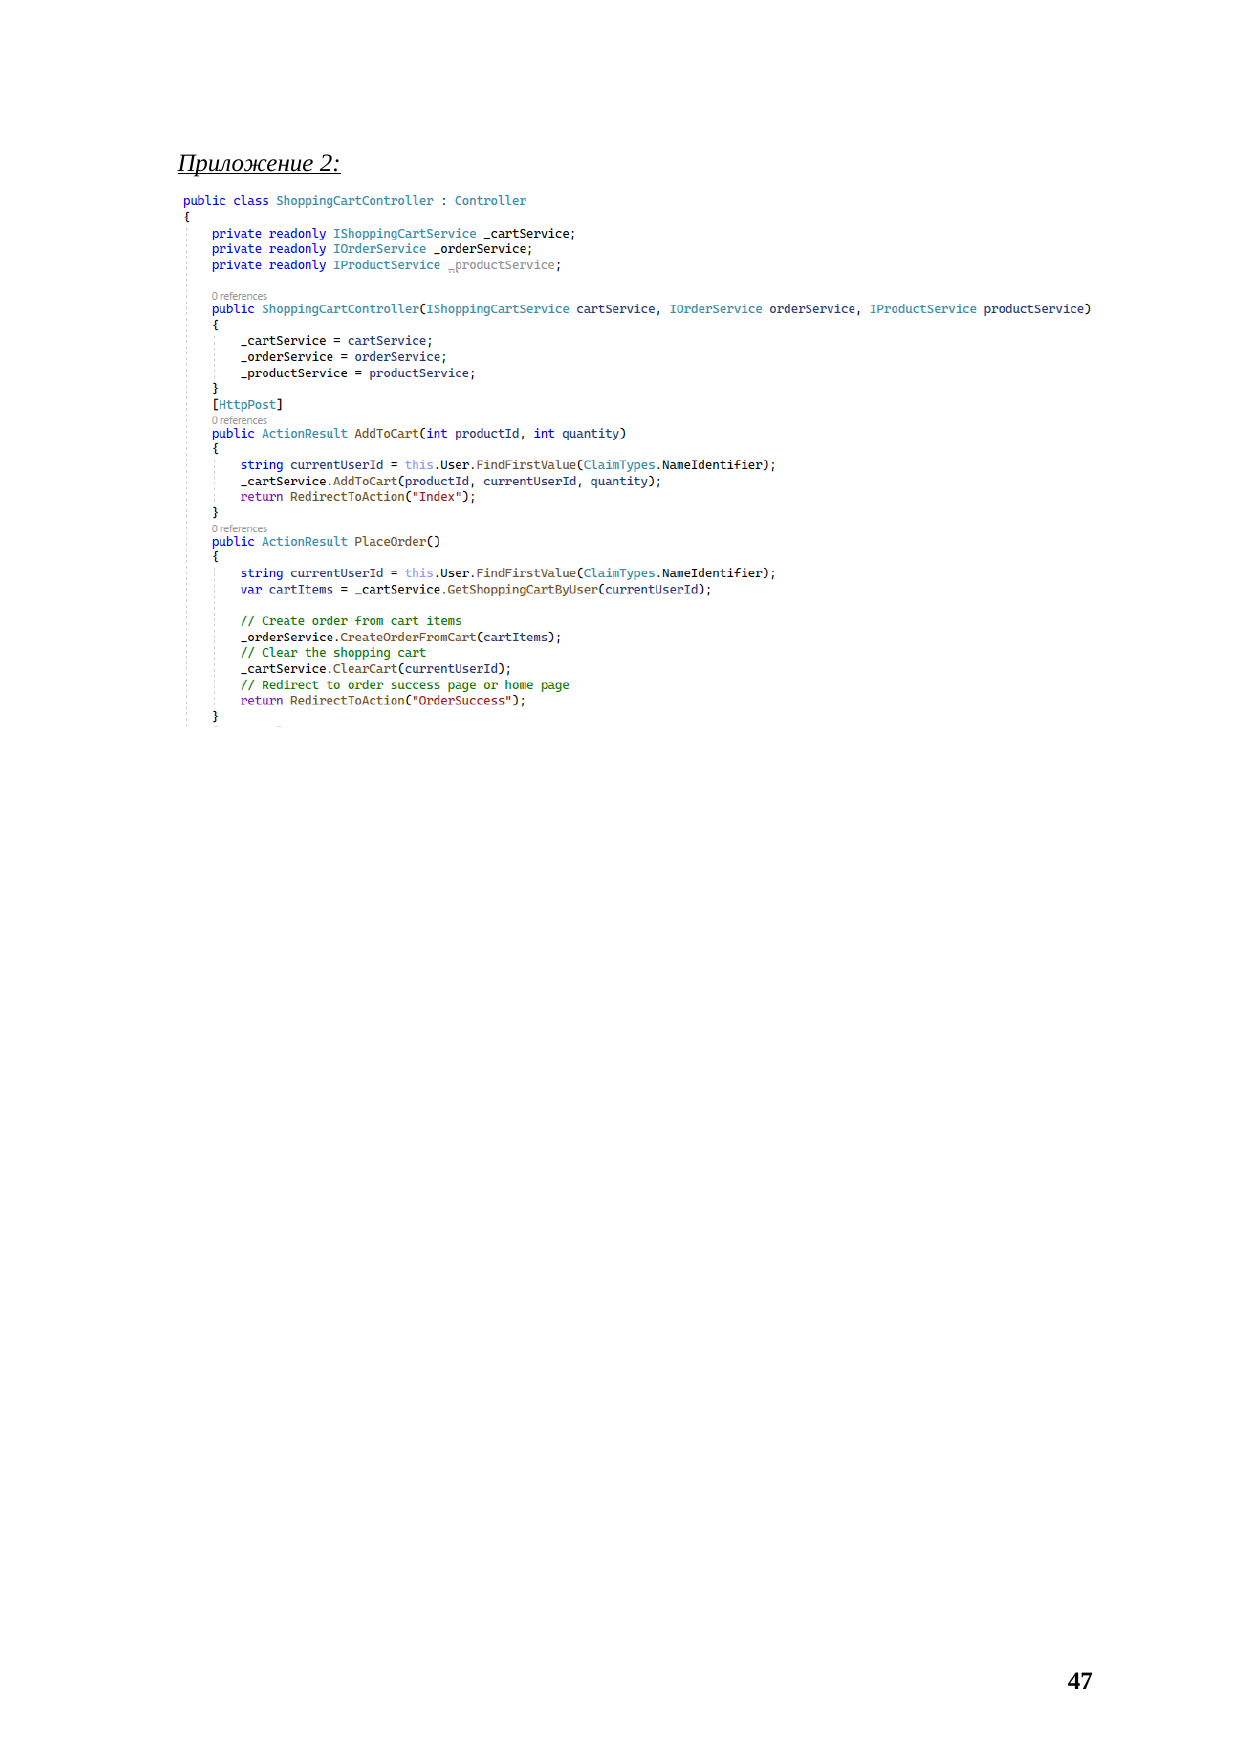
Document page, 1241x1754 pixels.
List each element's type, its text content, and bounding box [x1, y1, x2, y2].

text Приложение 2: [177, 148, 1092, 176]
picture [177, 195, 1093, 727]
